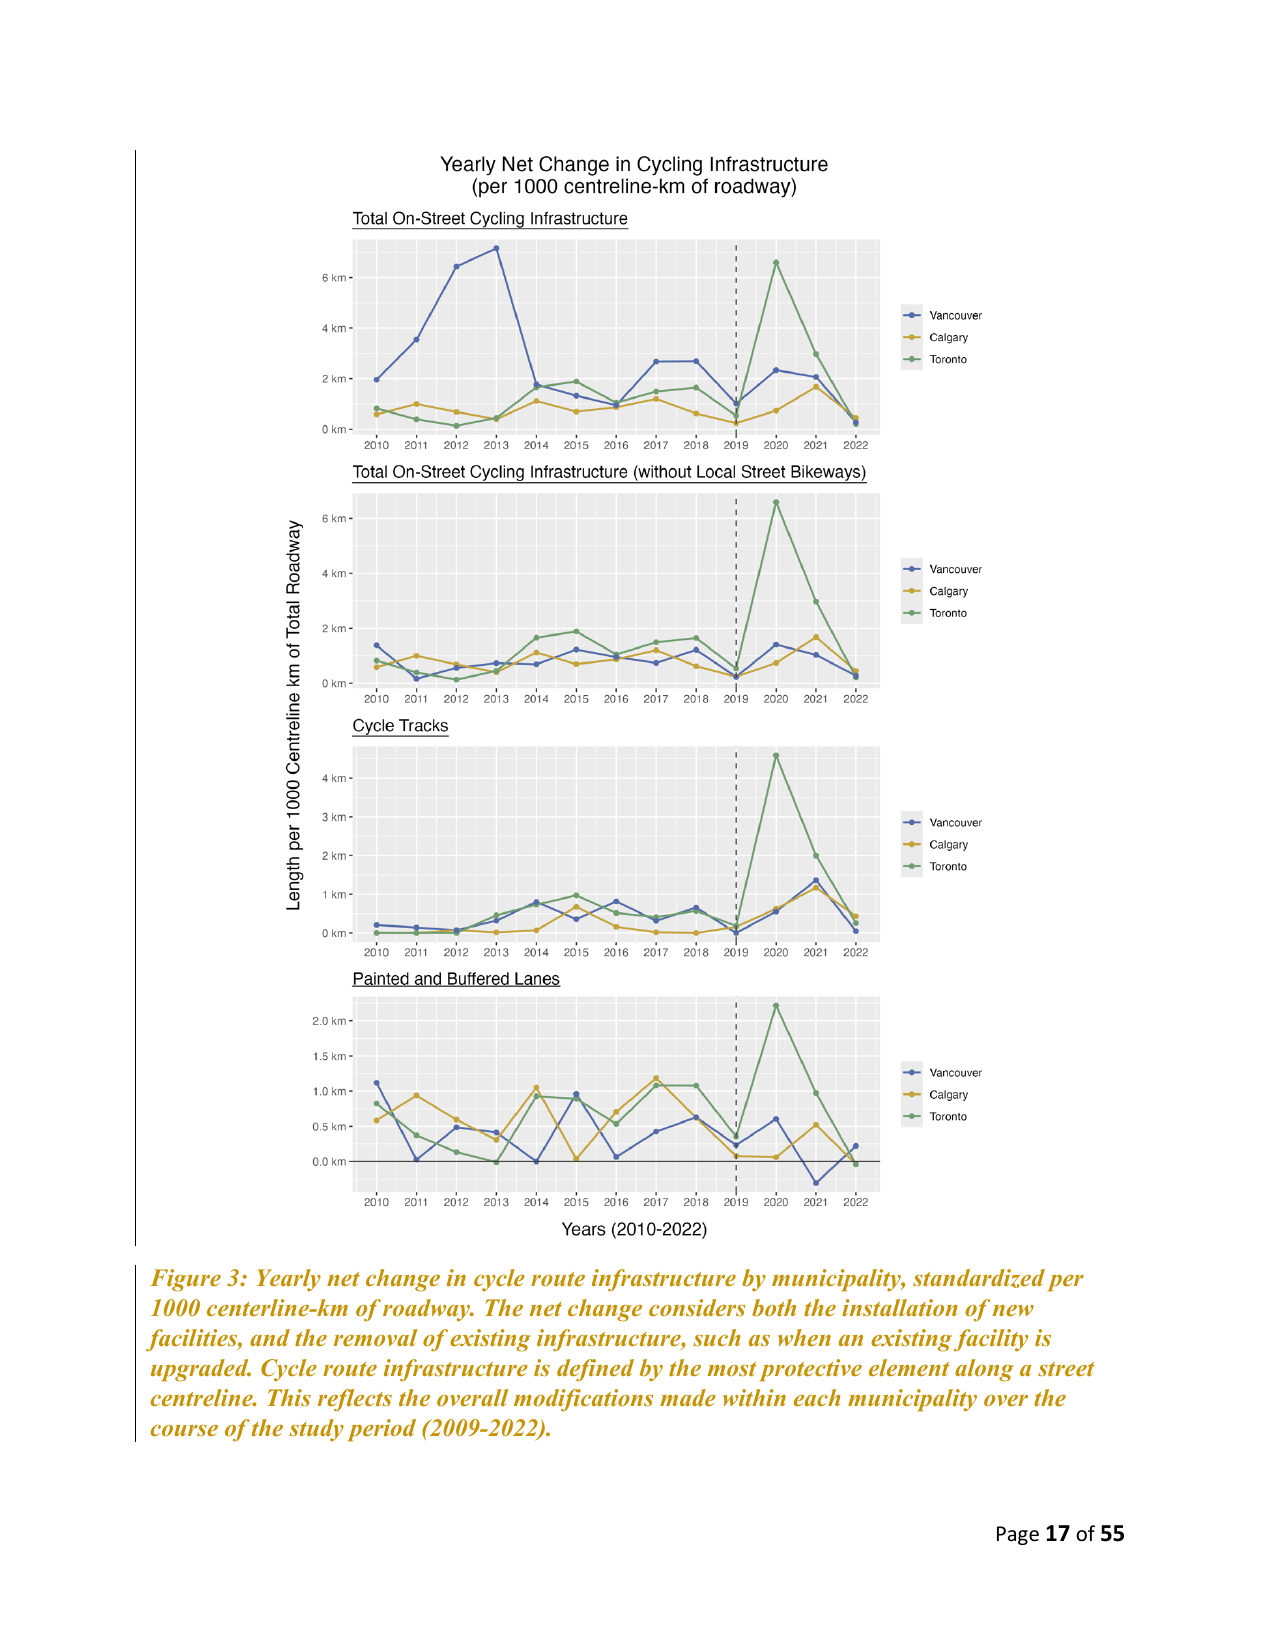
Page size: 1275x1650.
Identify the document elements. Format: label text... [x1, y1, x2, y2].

picture [272, 150, 1003, 1246]
text Figure 3: Yearly net change in cycle route infrastructure by municipality, standardized per 1000 centerline-km of roadway. The net change considers both the installation of new facilities, and the removal of existing infrastructure, such as when an existing facility is upgraded. Cycle route infrastructure is defined by the most protective element along a street centreline. This reflects the overall modifications made within each municipality over the course of the study period (2009-2022). [150, 1264, 1125, 1442]
